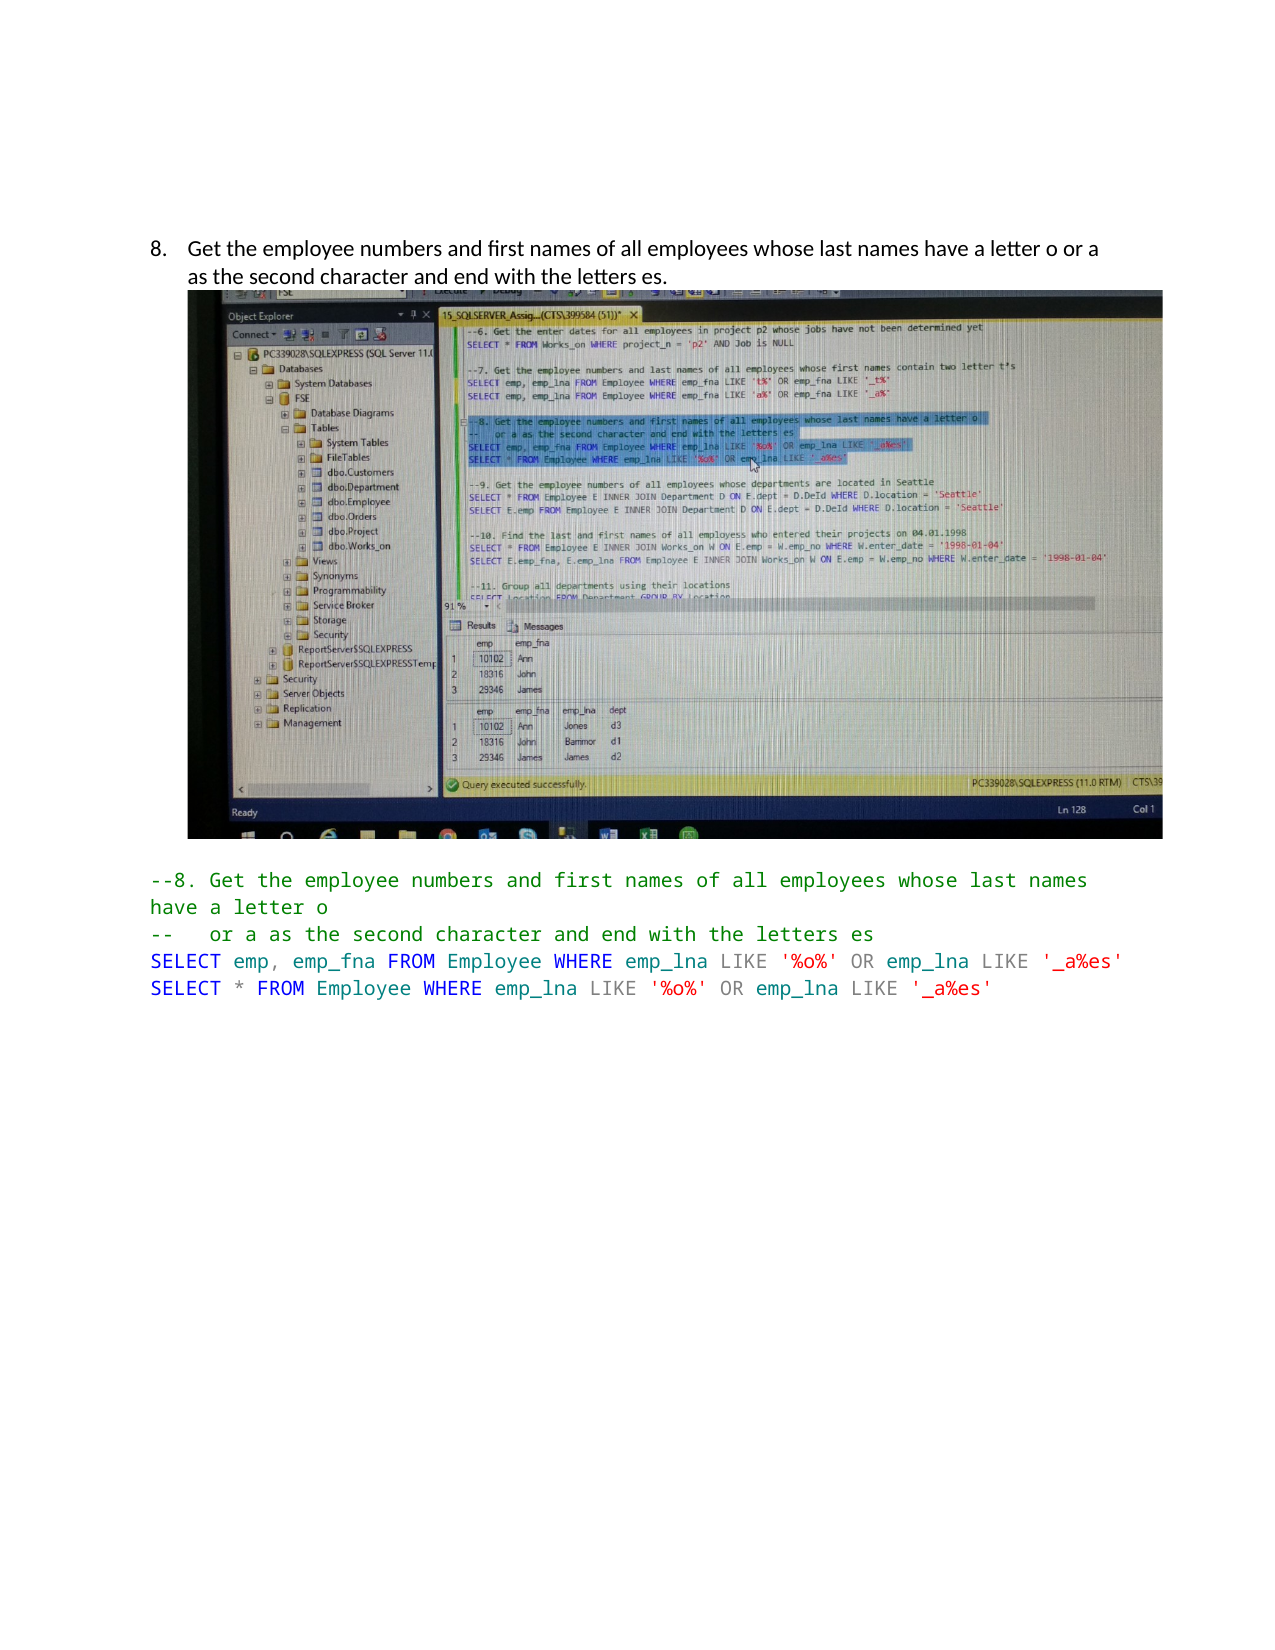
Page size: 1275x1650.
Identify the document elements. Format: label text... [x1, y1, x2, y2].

text SELECT emp, emp_fna FROM Employee WHERE emp_lna LIKE '%o%' OR emp_lna LIKE '_a%es' [150, 947, 1125, 974]
text --8. Get the employee numbers and first names of all employees whose last names have a letter o [150, 866, 1125, 920]
text SELECT * FROM Employee WHERE emp_lna LIKE '%o%' OR emp_lna LIKE '_a%es' [150, 974, 1125, 1001]
picture [187, 290, 1163, 839]
text -- or a as the second character and end with the letters es [150, 920, 1125, 947]
list Get the employee numbers and first names of all employees whose last names have a letter o or a as the second character and end with the letters es. [150, 234, 1125, 290]
